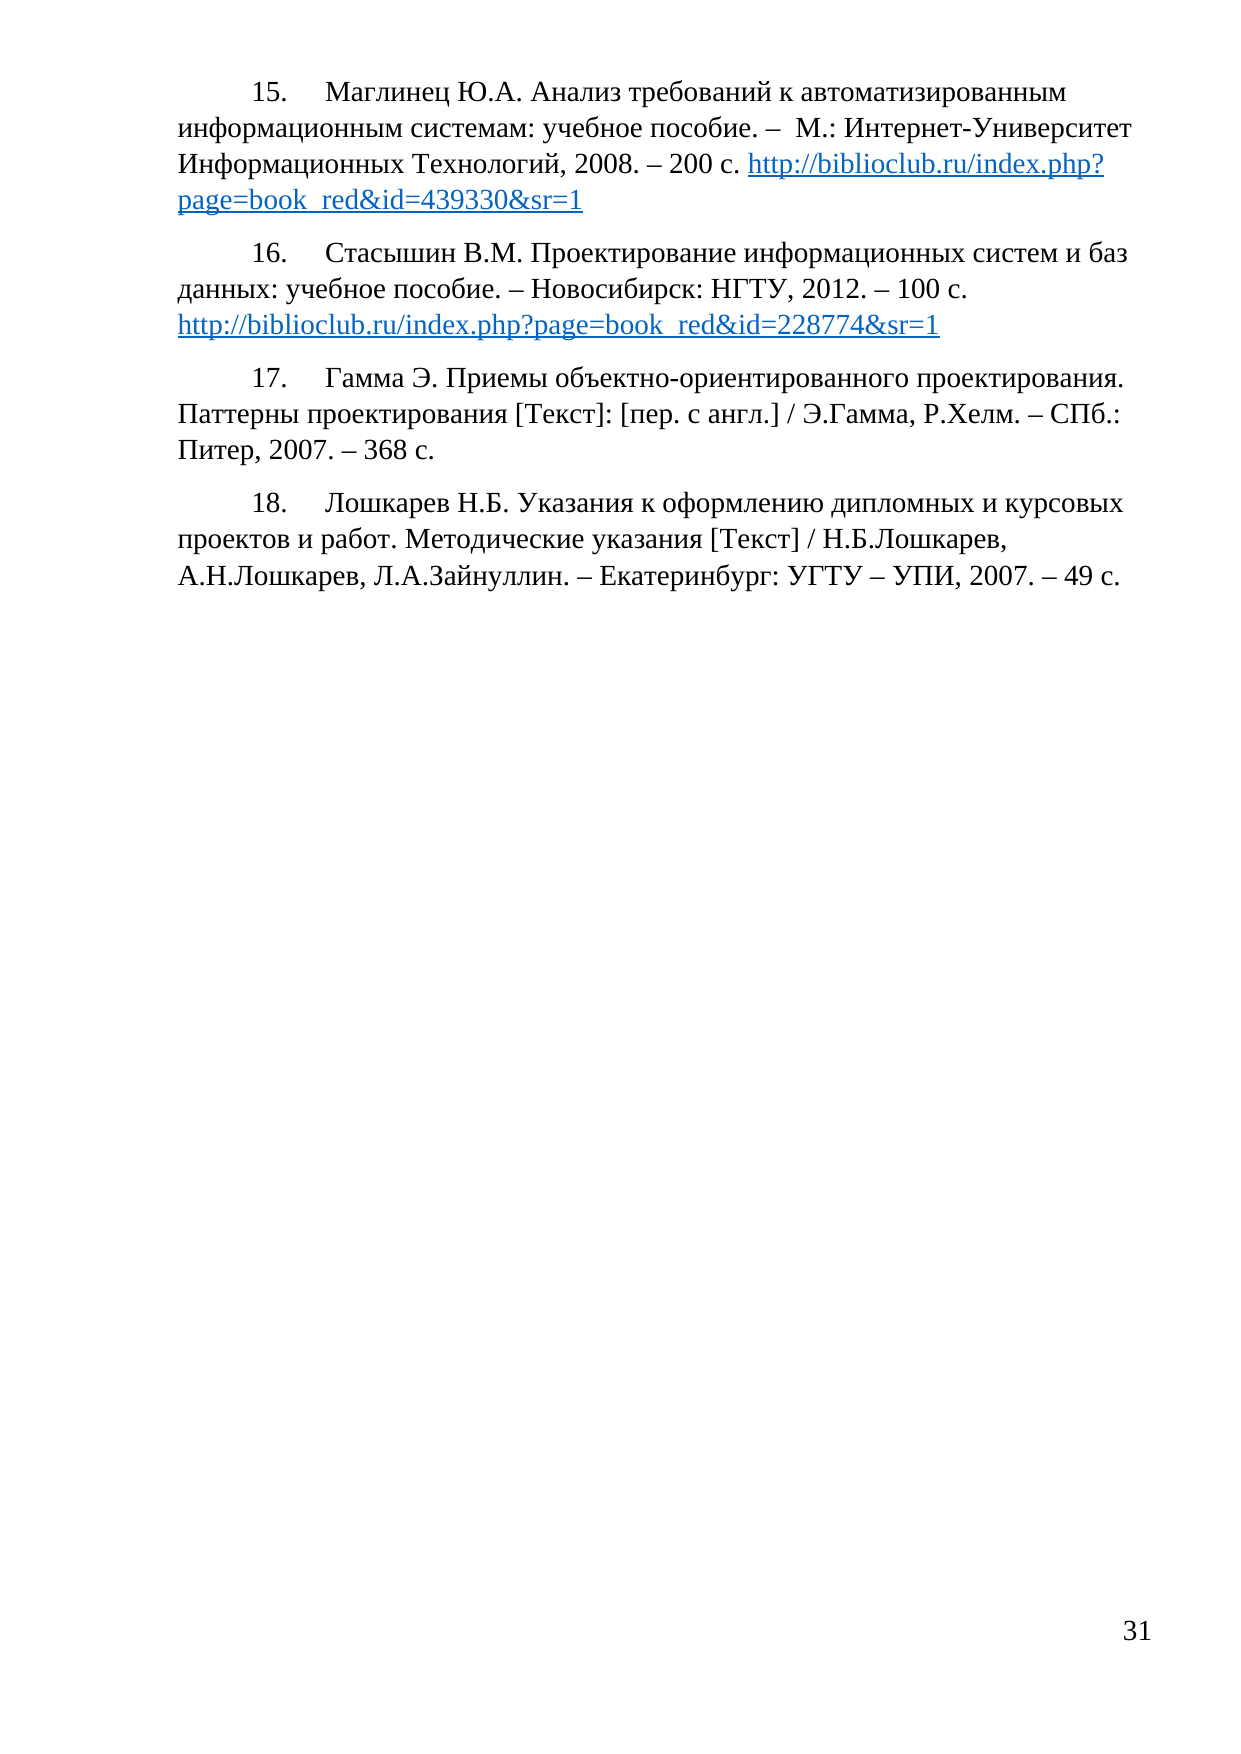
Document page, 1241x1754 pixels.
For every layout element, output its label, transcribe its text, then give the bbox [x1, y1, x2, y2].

list Маглинец Ю.А. Анализ требований к автоматизированным информационным системам: учебное пособие. – М.: Интернет-Университет Информационных Технологий, 2008. – 200 с. http://biblioclub.ru/index.php?page=book_red&id=439330&sr=1 [177, 74, 1152, 216]
list Лошкарев Н.Б. Указания к оформлению дипломных и курсовых проектов и работ. Методические указания [Текст] / Н.Б.Лошкарев, А.Н.Лошкарев, Л.А.Зайнуллин. – Екатеринбург: УГТУ – УПИ, 2007. – 49 с. [177, 485, 1152, 591]
list Гамма Э. Приемы объектно-ориентированного проектирования. Паттерны проектирования [Текст]: [пер. с англ.] / Э.Гамма, Р.Хелм. – СПб.: Питер, 2007. – 368 с. [177, 360, 1152, 466]
list Стасышин В.М. Проектирование информационных систем и баз данных: учебное пособие. – Новосибирск: НГТУ, 2012. – 100 с. http://biblioclub.ru/index.php?page=book_red&id=228774&sr=1 [177, 235, 1152, 341]
